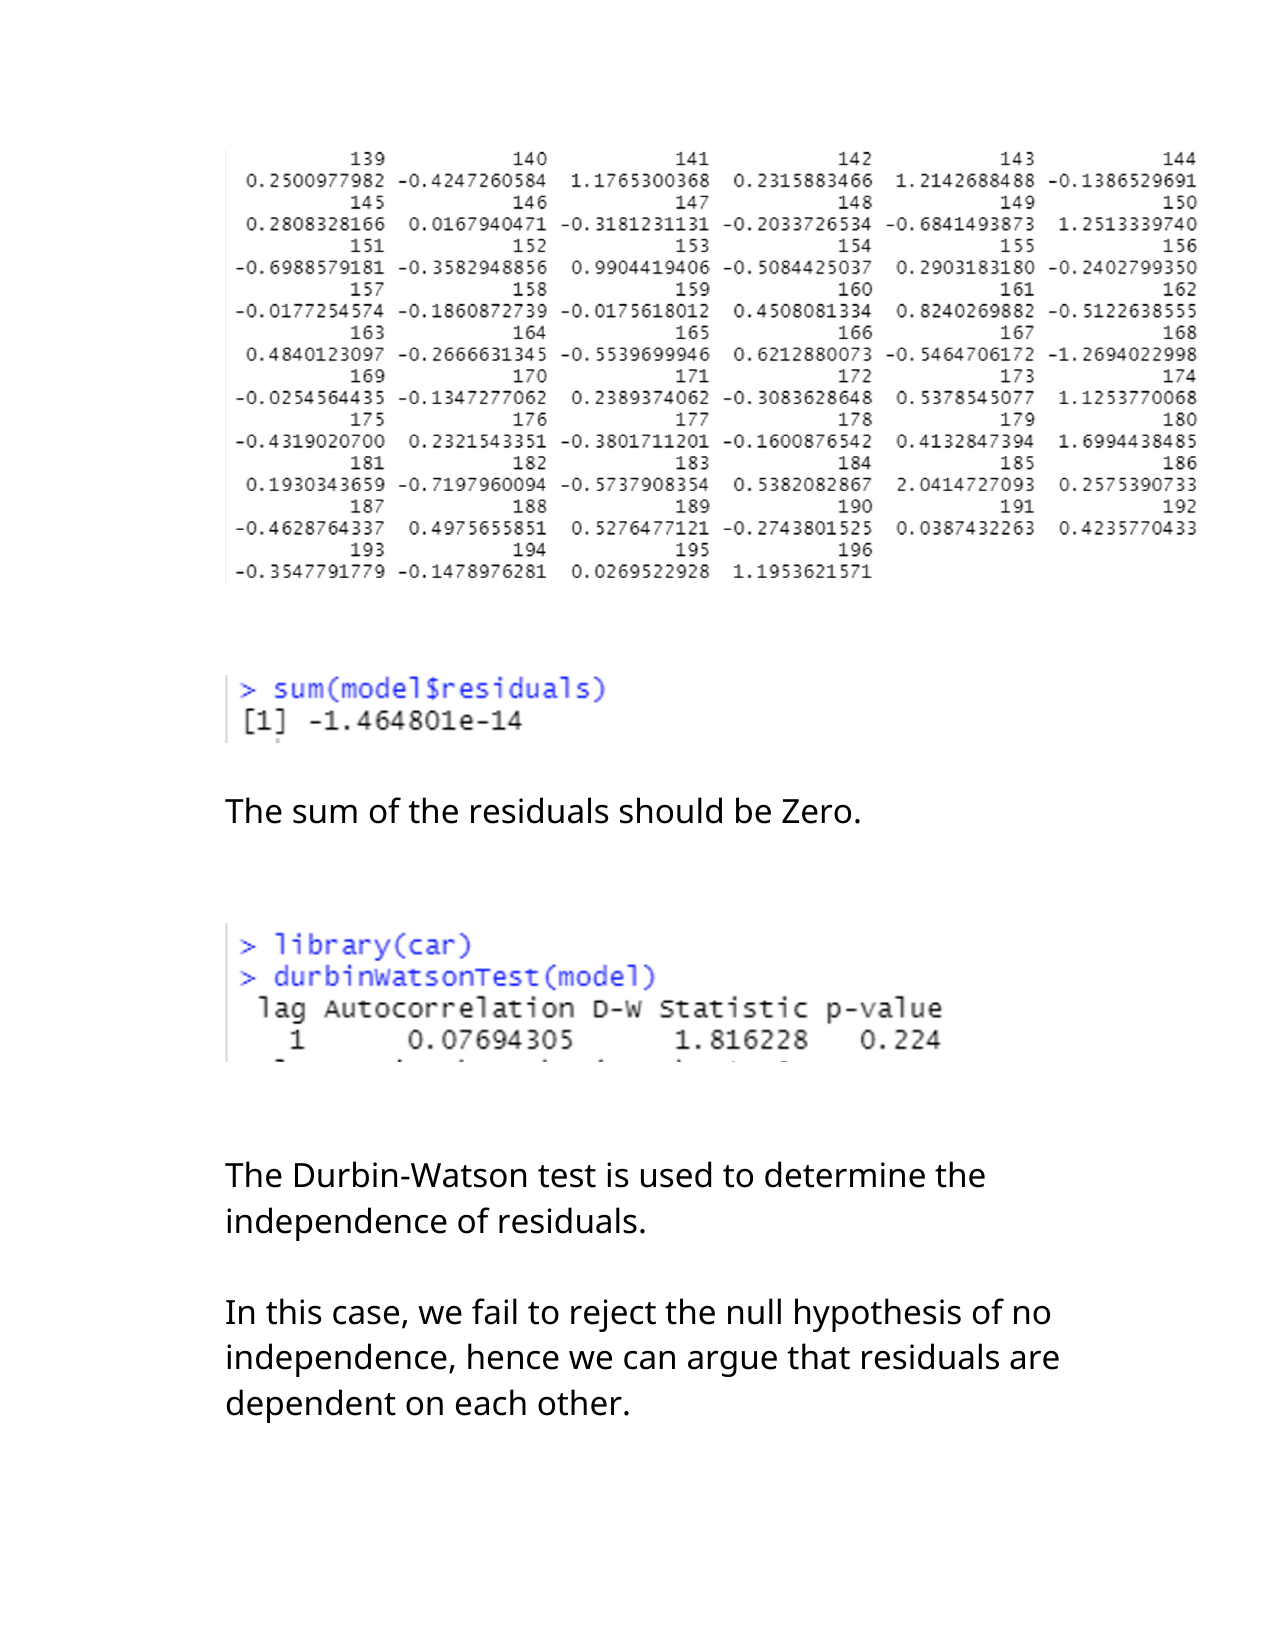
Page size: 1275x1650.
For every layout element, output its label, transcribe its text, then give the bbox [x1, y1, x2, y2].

list In this case, we fail to reject the null hypothesis of no independence, hence we can argue that residuals are dependent on each other. [225, 1288, 1125, 1425]
list The sum of the residuals should be Zero. [225, 788, 1125, 833]
picture [225, 923, 1057, 1062]
picture [225, 150, 1200, 585]
list The Durbin-Watson test is used to determine the independence of residuals. [225, 1152, 1125, 1243]
picture [225, 675, 613, 743]
